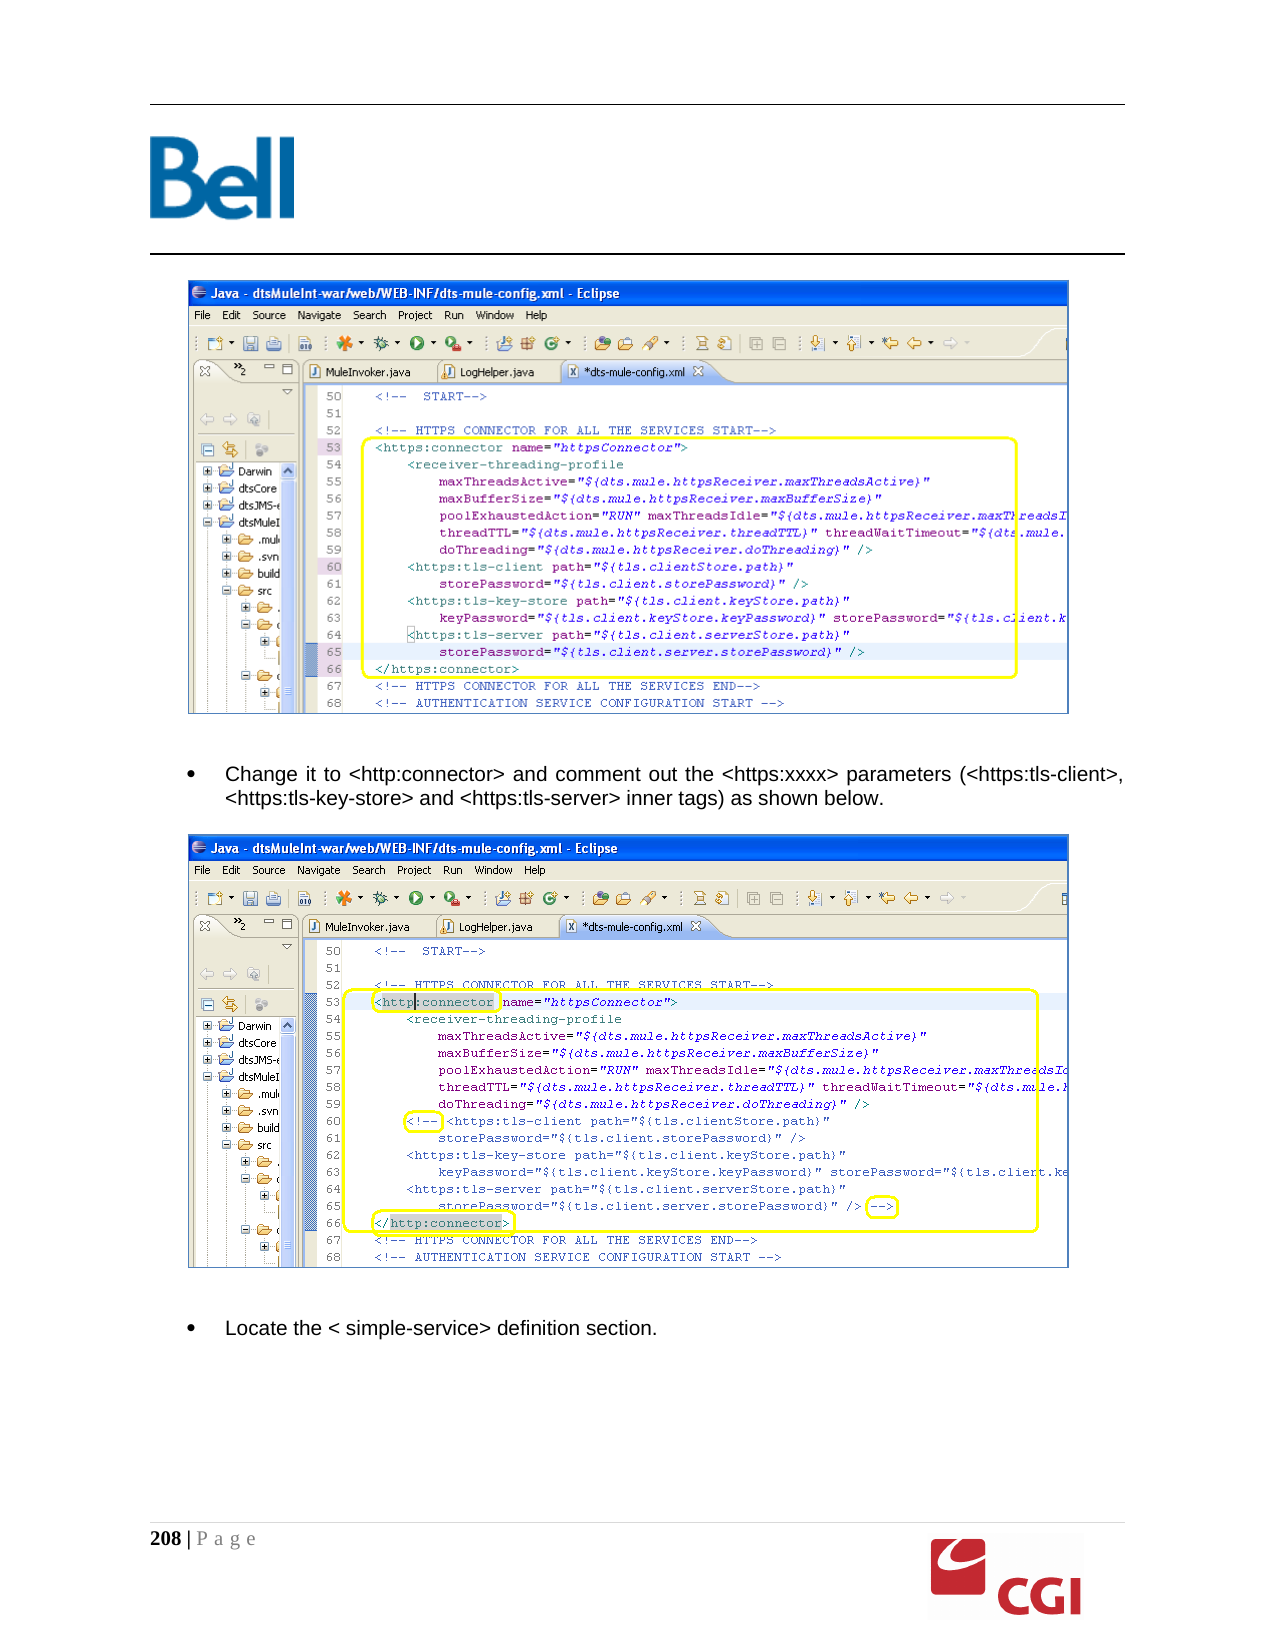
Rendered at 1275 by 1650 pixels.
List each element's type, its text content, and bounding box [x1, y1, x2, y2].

picture [189, 281, 1067, 713]
picture [189, 836, 1067, 1267]
list Change it to <http:connector> and comment out the <https:xxxx> parameters (<https:tls-client>, <https:tls-key-store> and <https:tls-server> inner tags) as shown below. [187, 762, 1125, 810]
picture [927, 1533, 1084, 1620]
picture [150, 136, 294, 222]
list Locate the < simple-service> definition section. [187, 1316, 1125, 1340]
